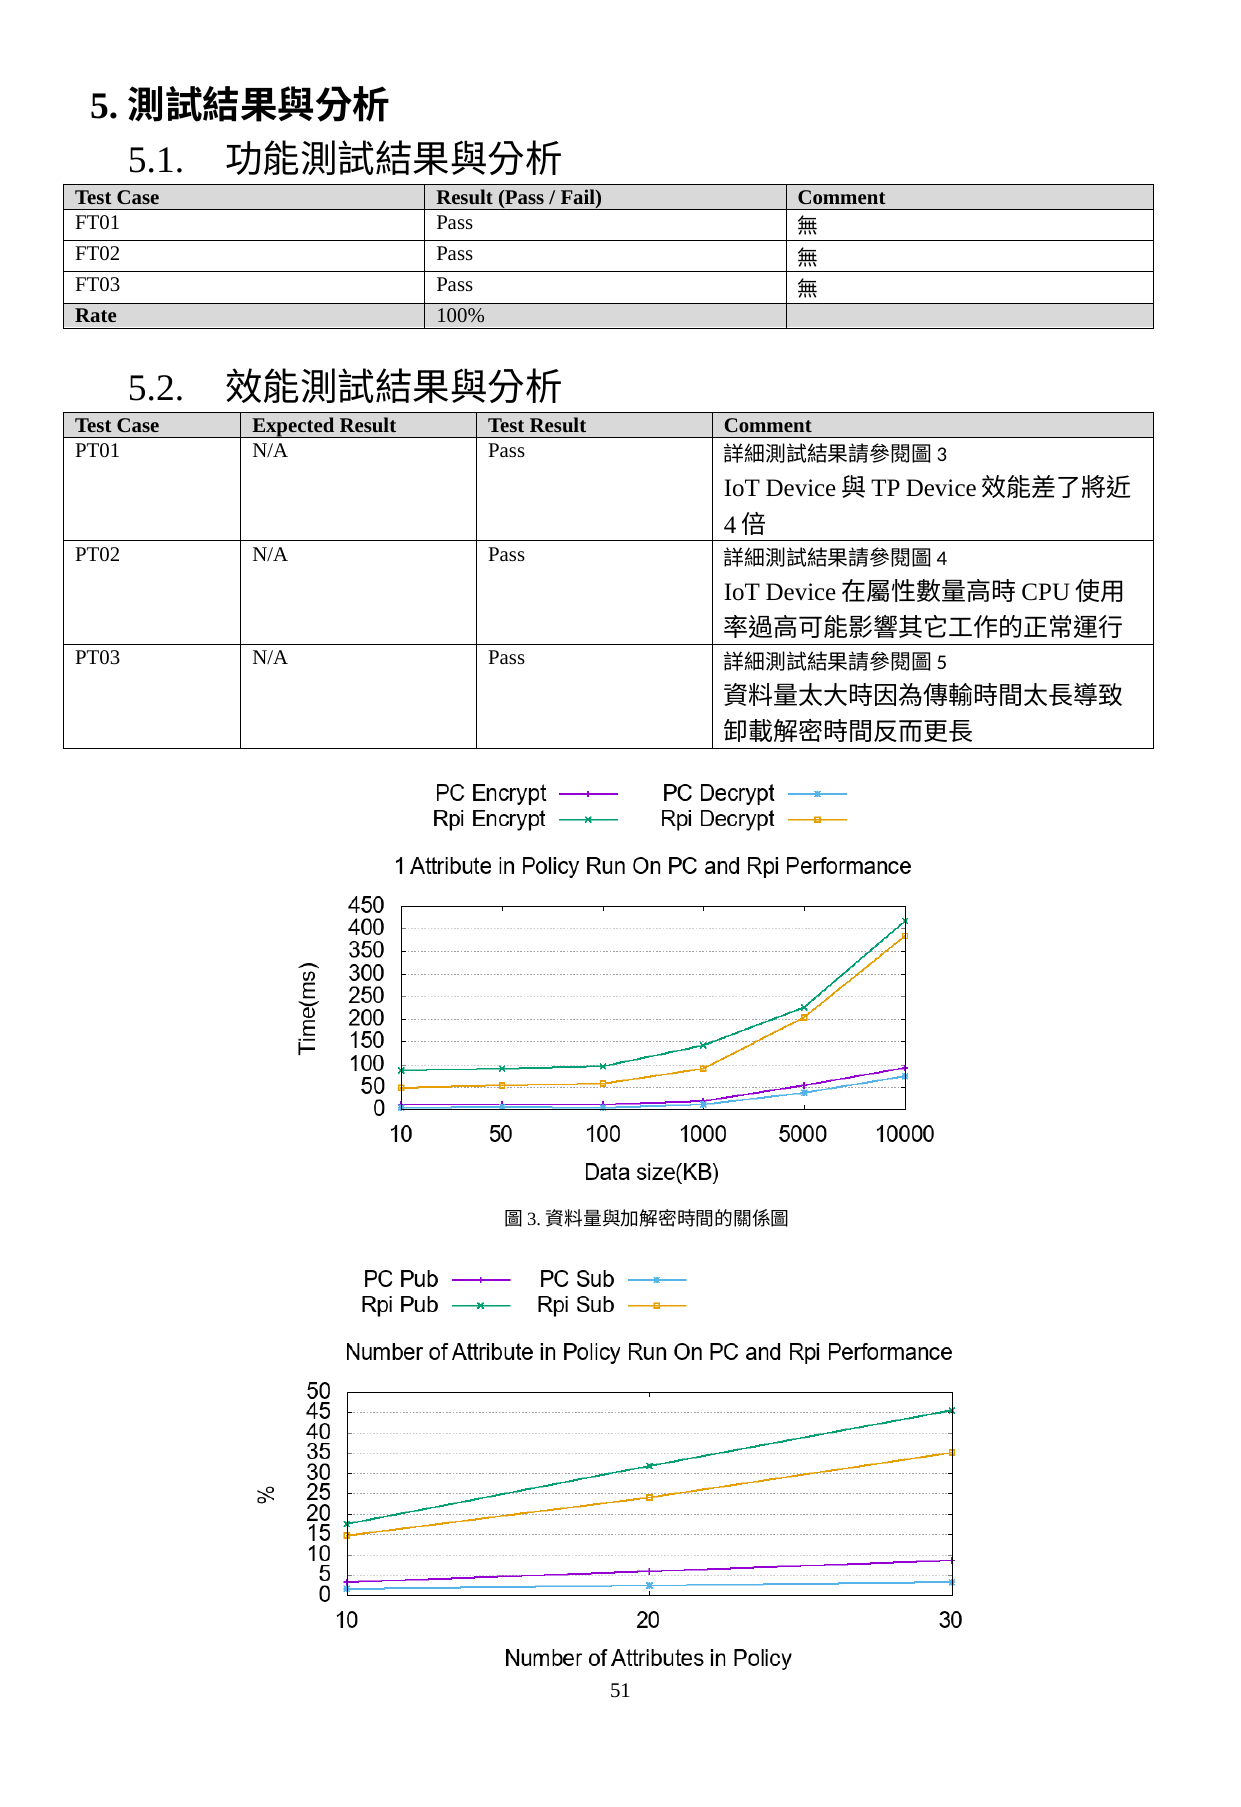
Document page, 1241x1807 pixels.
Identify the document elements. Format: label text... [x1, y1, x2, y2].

table_header Test Case [64, 413, 240, 437]
table_header Test Result [477, 413, 712, 437]
table_cell 無 [787, 272, 1153, 302]
table_cell N/A [241, 541, 476, 644]
table_cell Rate [64, 304, 424, 327]
table_cell Pass [477, 541, 712, 644]
table_cell 詳細測試結果請參閱圖 4 IoT Device在屬性數量高時CPU使用率過高可能影響其它工作的正常運行 [713, 541, 1153, 644]
list 功能測試結果與分析 [128, 129, 1165, 183]
table_header Comment [713, 413, 1153, 437]
picture [289, 777, 951, 1192]
table_cell 無 [787, 241, 1153, 271]
table_cell FT01 [64, 210, 424, 240]
table_cell 詳細測試結果請參閱圖 5 資料量太大時因為傳輸時間太長導致卸載解密時間反而更長 [713, 645, 1153, 748]
table_cell 100% [425, 304, 786, 327]
picture [248, 1263, 992, 1678]
table_cell Pass [425, 210, 786, 240]
list 測試結果與分析 [90, 75, 1165, 129]
table_cell PT03 [64, 645, 240, 748]
table_cell Pass [425, 241, 786, 271]
table_cell 詳細測試結果請參閱圖 3 IoT Device與TP Device效能差了將近4倍 [713, 438, 1153, 540]
table_cell FT03 [64, 272, 424, 302]
table_header Result (Pass / Fail) [425, 185, 786, 209]
table_header Expected Result [241, 413, 476, 437]
table_cell N/A [241, 438, 476, 540]
list 效能測試結果與分析 [128, 357, 1165, 412]
table_cell 無 [787, 210, 1153, 240]
table_cell PT01 [64, 438, 240, 540]
table_cell N/A [241, 645, 476, 748]
table_cell FT02 [64, 241, 424, 271]
table_cell PT02 [64, 541, 240, 644]
table_cell [787, 304, 1153, 327]
table_cell Pass [477, 645, 712, 748]
table_header Comment [787, 185, 1153, 209]
table_header Test Case [64, 185, 424, 209]
table_cell Pass [425, 272, 786, 302]
table_cell Pass [477, 438, 712, 540]
